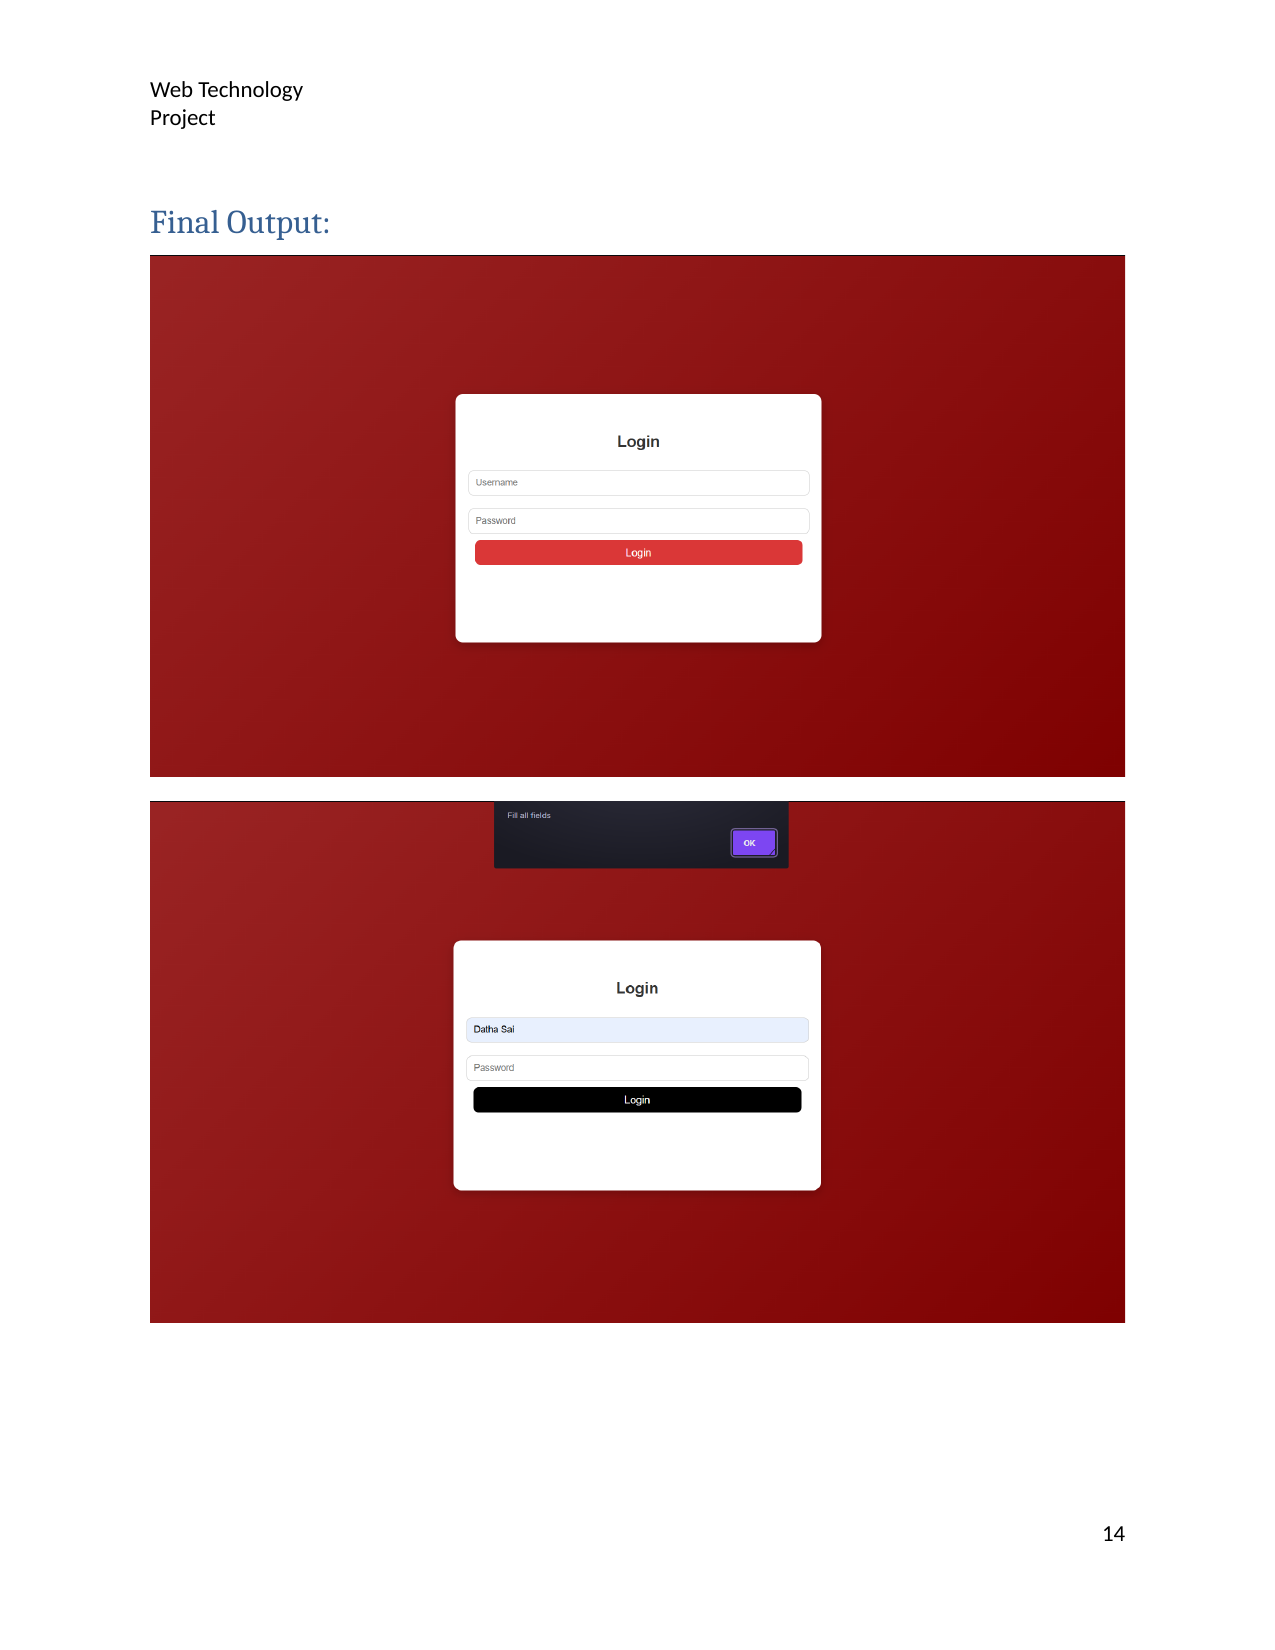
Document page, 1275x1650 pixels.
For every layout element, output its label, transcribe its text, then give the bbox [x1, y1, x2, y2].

picture [150, 255, 1125, 777]
subtitle Final Output: [150, 203, 1125, 241]
picture [150, 801, 1125, 1323]
